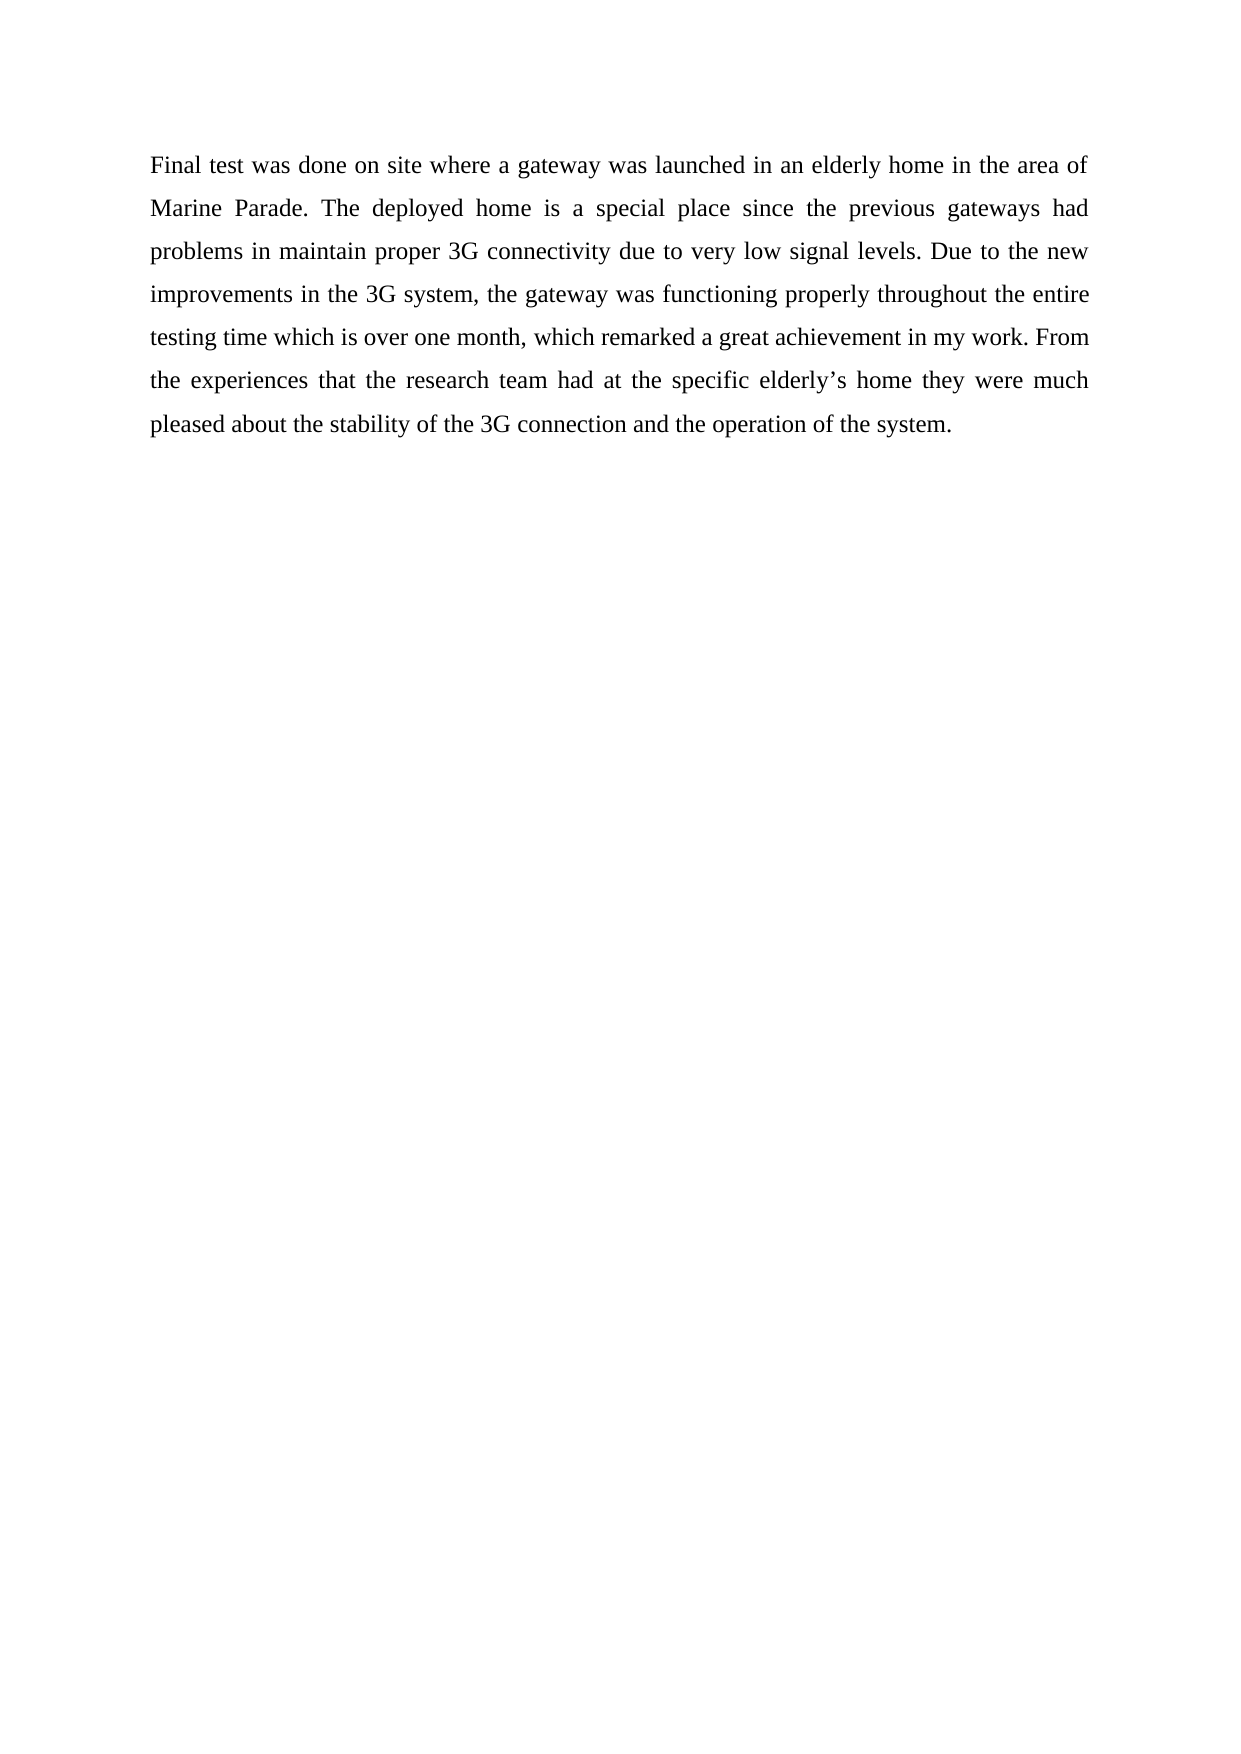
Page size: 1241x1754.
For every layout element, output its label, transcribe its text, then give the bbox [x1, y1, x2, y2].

text Final test was done on site where a gateway was launched in an elderly home in the area of Marine Parade. The deployed home is a special place since the previous gateways had problems in maintain proper 3G connectivity due to very low signal levels. Due to the new improvements in the 3G system, the gateway was functioning properly throughout the entire testing time which is over one month, which remarked a great achievement in my work. From the experiences that the research team had at the specific elderly’s home they were much pleased about the stability of the 3G connection and the operation of the system. [150, 150, 1090, 437]
